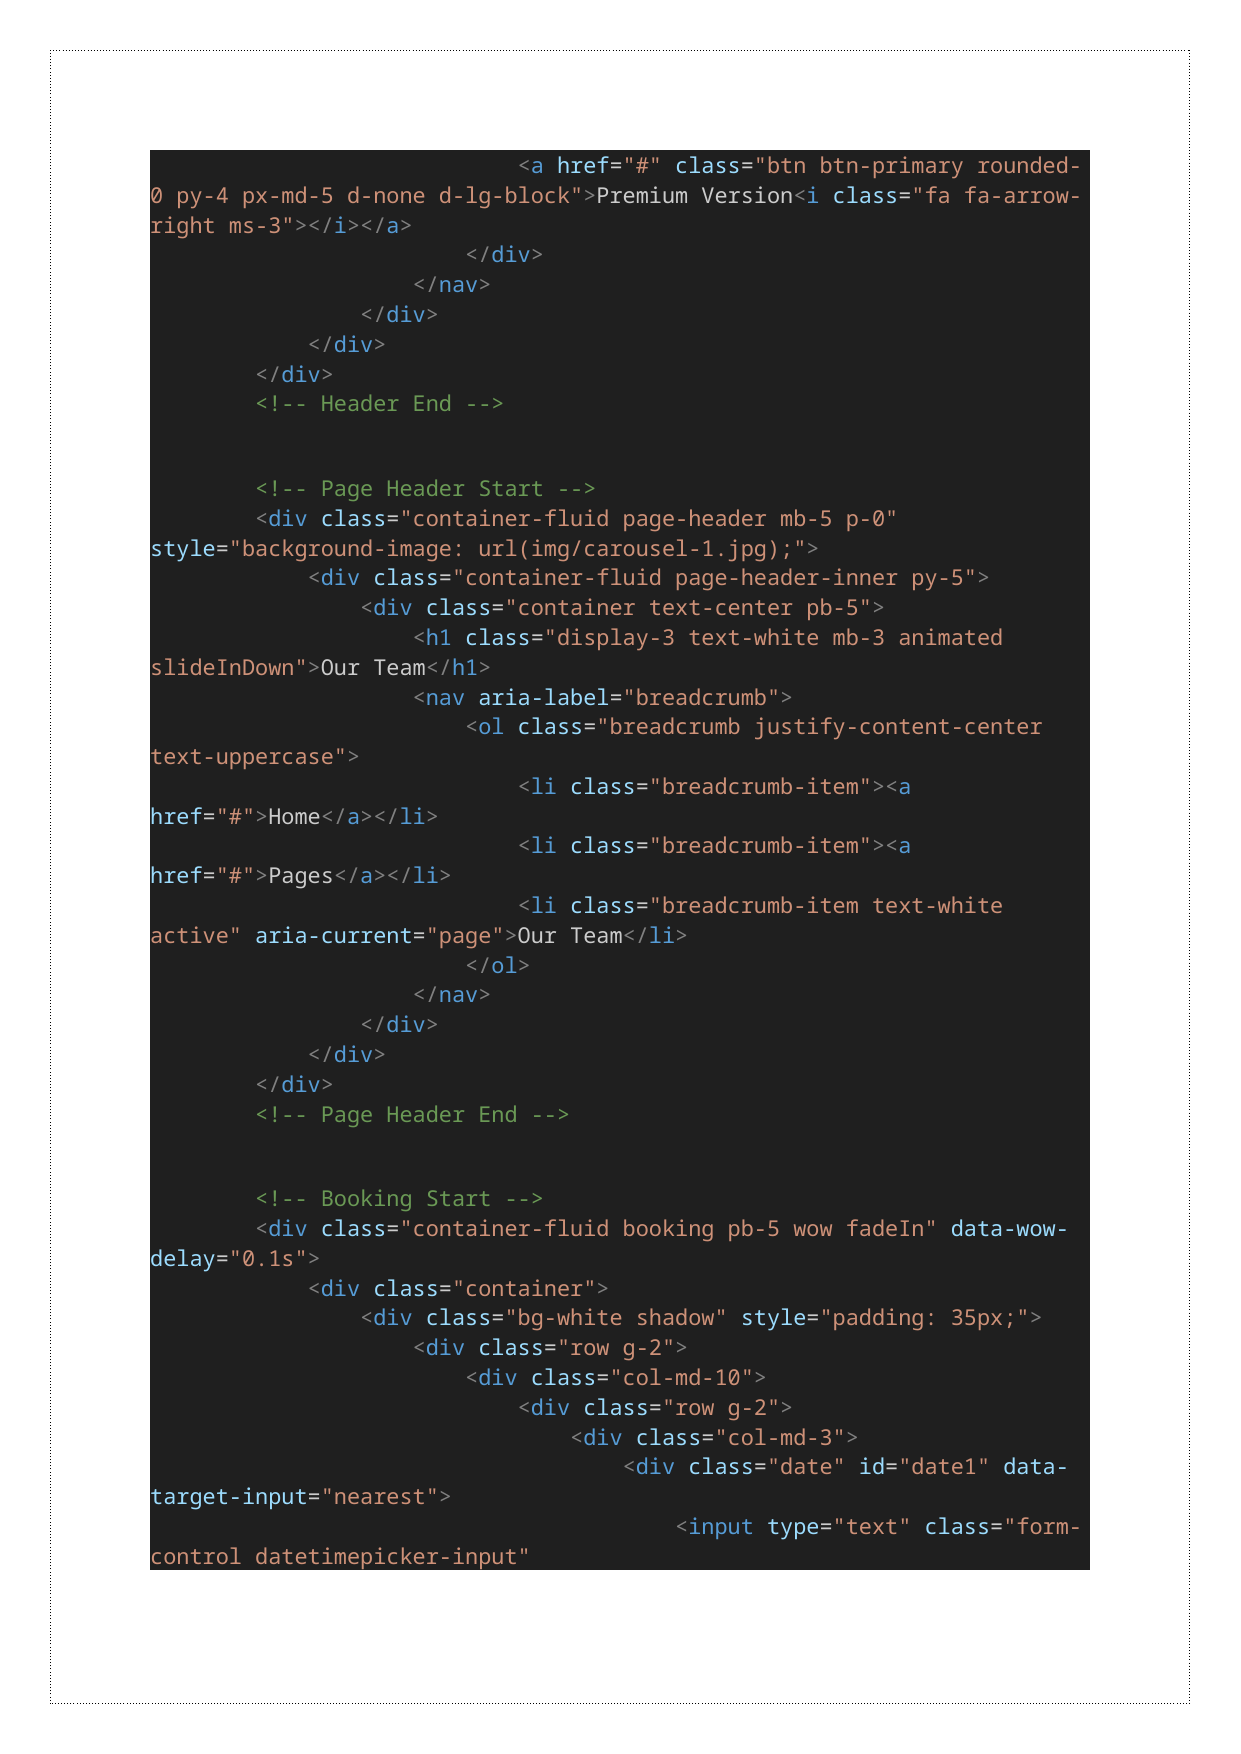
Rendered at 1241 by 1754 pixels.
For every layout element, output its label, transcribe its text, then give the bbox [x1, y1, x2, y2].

text <a href="#" class="btn btn-primary rounded-0 py-4 px-md-5 d-none d-lg-block">Premium Version<i class="fa fa-arrow-right ms-3"></i></a> [150, 150, 1090, 239]
text <div class="container-fluid page-header-inner py-5"> [150, 562, 1090, 592]
text <!-- Header End --> [150, 388, 1090, 418]
text <h1 class="display-3 text-white mb-3 animated slideInDown">Our Team</h1> [150, 622, 1090, 681]
text <li class="breadcrumb-item"><a href="#">Pages</a></li> [150, 830, 1090, 890]
text <!-- Booking Start --> [150, 1183, 1090, 1213]
text <div class="container"> [150, 1272, 1090, 1302]
text <li class="breadcrumb-item text-white active" aria-current="page">Our Team</li> [150, 890, 1090, 949]
text </div> [150, 239, 1090, 269]
text </div> [150, 329, 1090, 358]
text </div> [150, 1039, 1090, 1069]
text <li class="breadcrumb-item"><a href="#">Home</a></li> [150, 771, 1090, 830]
text <nav aria-label="breadcrumb"> [150, 681, 1090, 711]
text </ol> [150, 949, 1090, 979]
text <!-- Page Header End --> [150, 1098, 1090, 1128]
text <input type="text" class="form-control datetimepicker-input" [150, 1511, 1090, 1570]
text </nav> [150, 269, 1090, 299]
text <div class="col-md-10"> [150, 1362, 1090, 1392]
text <ol class="breadcrumb justify-content-center text-uppercase"> [150, 711, 1090, 771]
text <div class="container-fluid page-header mb-5 p-0" style="background-image: url(img/carousel-1.jpg);"> [150, 503, 1090, 562]
text </div> [150, 358, 1090, 388]
text <div class="date" id="date1" data-target-input="nearest"> [150, 1451, 1090, 1511]
text <div class="col-md-3"> [150, 1421, 1090, 1451]
text <div class="container text-center pb-5"> [150, 592, 1090, 622]
text </div> [150, 299, 1090, 329]
text <div class="row g-2"> [150, 1392, 1090, 1421]
text </div> [150, 1069, 1090, 1098]
text </nav> [150, 979, 1090, 1009]
text </div> [150, 1009, 1090, 1039]
text <div class="bg-white shadow" style="padding: 35px;"> [150, 1302, 1090, 1332]
text <!-- Page Header Start --> [150, 473, 1090, 503]
text <div class="row g-2"> [150, 1332, 1090, 1362]
text <div class="container-fluid booking pb-5 wow fadeIn" data-wow-delay="0.1s"> [150, 1213, 1090, 1272]
